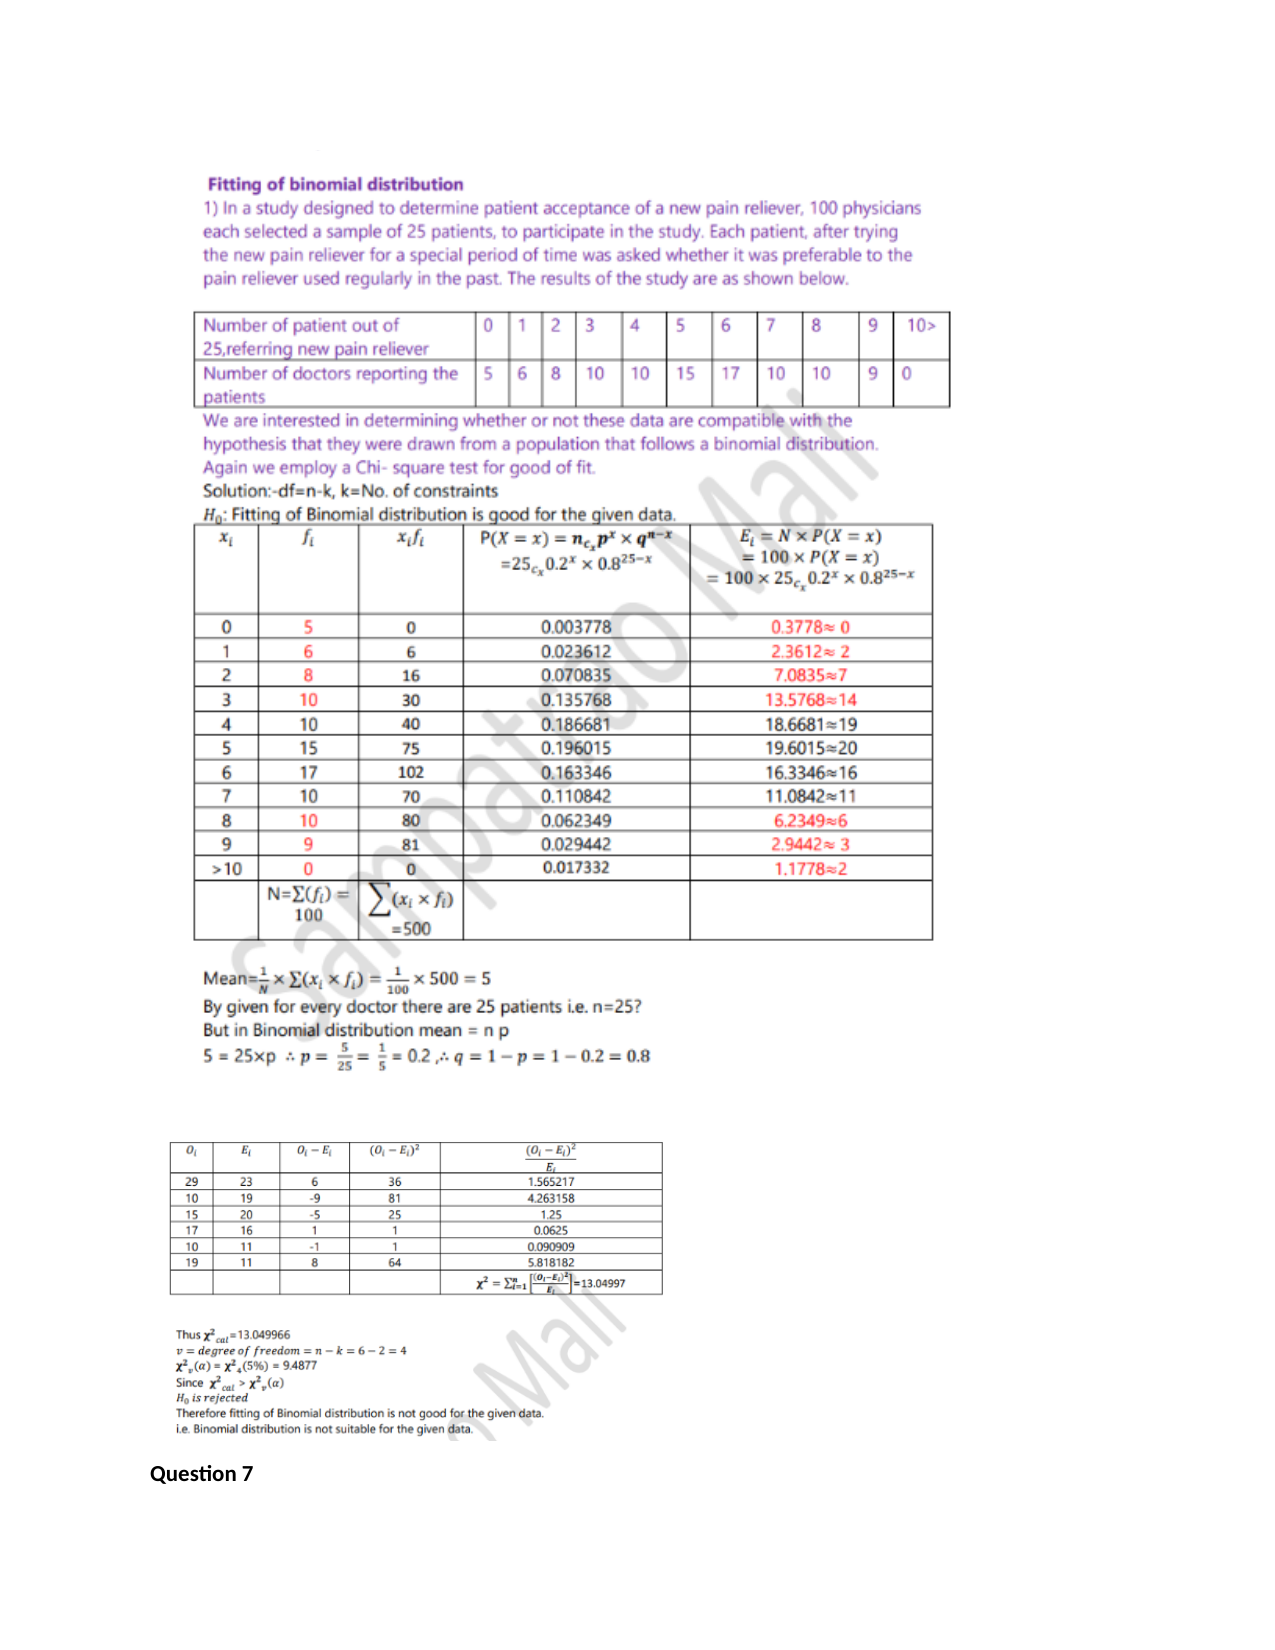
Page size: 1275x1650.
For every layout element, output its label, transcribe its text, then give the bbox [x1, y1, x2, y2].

text Question 7 [150, 1459, 1125, 1487]
picture [150, 1117, 692, 1441]
picture [150, 150, 968, 1099]
